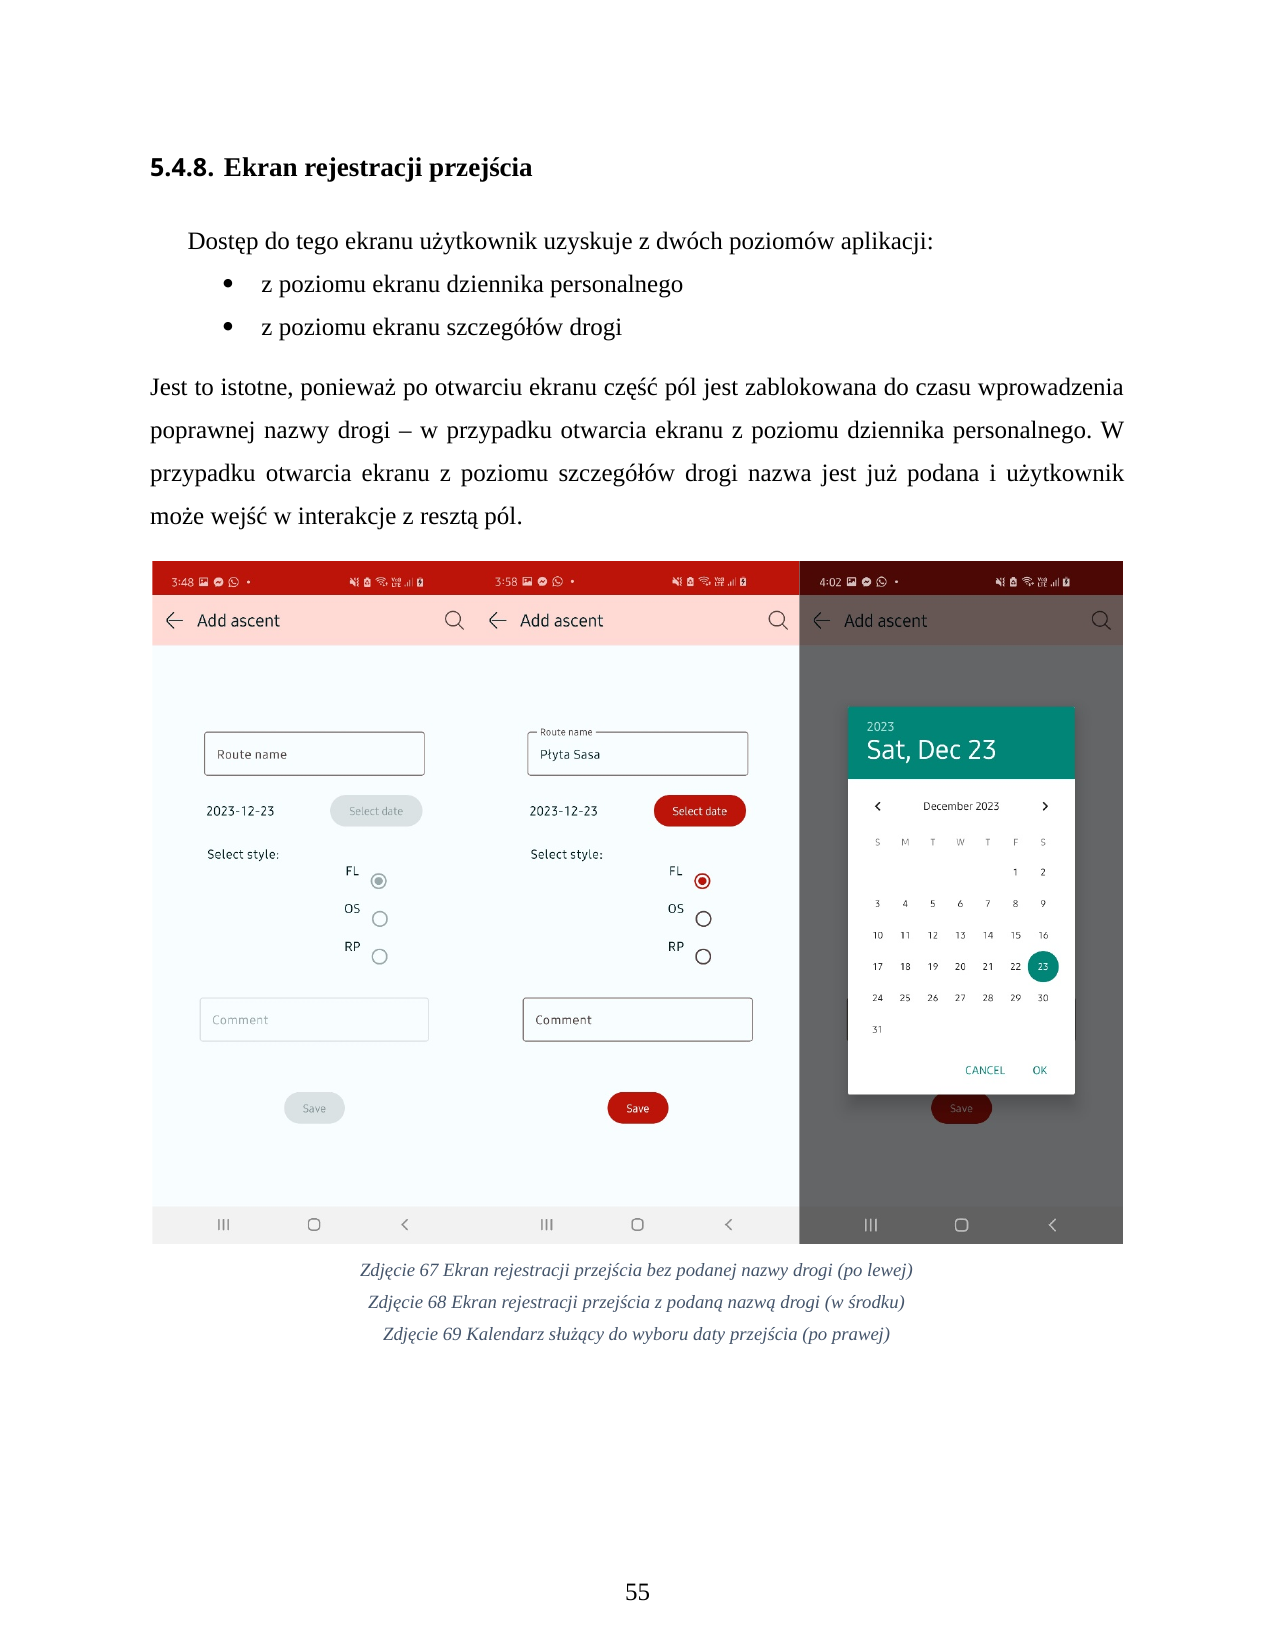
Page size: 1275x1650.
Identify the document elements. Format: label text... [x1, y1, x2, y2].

list z poziomu ekranu szczegółów drogi [224, 312, 1125, 341]
text Zdjęcie 68 Ekran rejestracji przejścia z podaną nazwą drogi (w środku) [150, 1291, 1125, 1312]
text Dostęp do tego ekranu użytkownik uzyskuje z dwóch poziomów aplikacji: [187, 226, 1125, 255]
picture [152, 561, 1123, 1244]
text Zdjęcie 67 Ekran rejestracji przejścia bez podanej nazwy drogi (po lewej) [150, 1258, 1125, 1280]
subtitle Ekran rejestracji przejścia [150, 150, 1125, 184]
list z poziomu ekranu dziennika personalnego [224, 269, 1125, 298]
text Jest to istotne, ponieważ po otwarciu ekranu część pól jest zablokowana do czasu wprowadzenia poprawnej nazwy drogi – w przypadku otwarcia ekranu z poziomu dziennika personalnego. W przypadku otwarcia ekranu z poziomu szczegółów drogi nazwa jest już podana i użytkownik może wejść w interakcje z resztą pól. [150, 372, 1125, 530]
text Zdjęcie 69 Kalendarz służący do wyboru daty przejścia (po prawej) [150, 1323, 1125, 1344]
